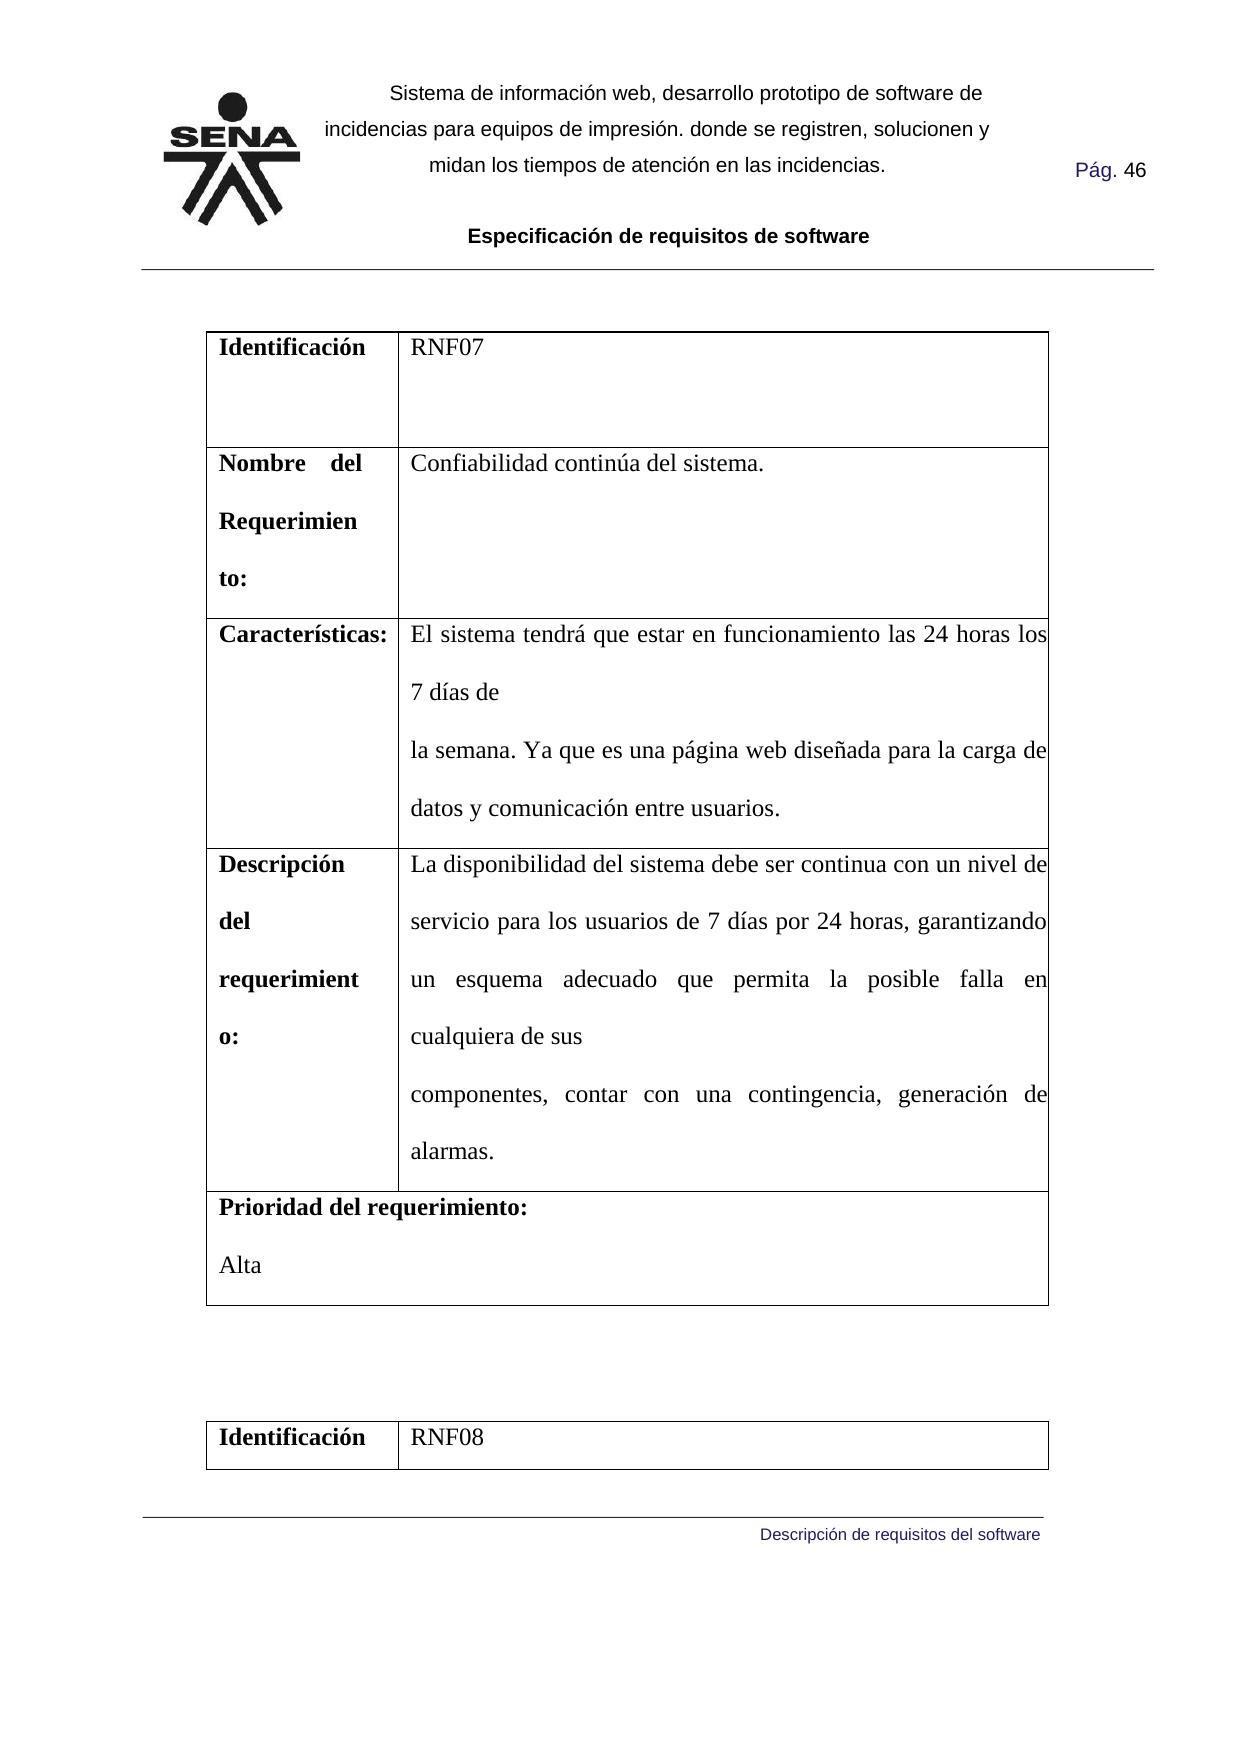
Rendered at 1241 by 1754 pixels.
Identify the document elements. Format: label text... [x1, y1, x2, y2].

table_cell La disponibilidad del sistema debe ser continua con un nivel de servicio para los usuarios de 7 días por 24 horas, garantizando un esquema adecuado que permita la posible falla en cualquiera de sus componentes, contar con una contingencia, generación de alarmas. [399, 849, 1048, 1191]
table_cell Confiabilidad continúa del sistema. [399, 448, 1048, 618]
table_header RNF07 [399, 333, 1048, 447]
table_header Identificación [207, 333, 398, 447]
table_cell Nombre del Requerimiento: [207, 448, 398, 618]
table_header Identificación del requerimiento: [207, 1422, 398, 1469]
table_header RNF08 [399, 1422, 1048, 1469]
table_cell Características: [207, 619, 398, 848]
picture [163, 88, 301, 226]
table_cell El sistema tendrá que estar en funcionamiento las 24 horas los 7 días de la semana. Ya que es una página web diseñada para la carga de datos y comunicación entre usuarios. [399, 619, 1048, 848]
table_cell Descripción del requerimiento: [207, 849, 398, 1191]
table_cell Prioridad del requerimiento: Alta [207, 1192, 1048, 1305]
